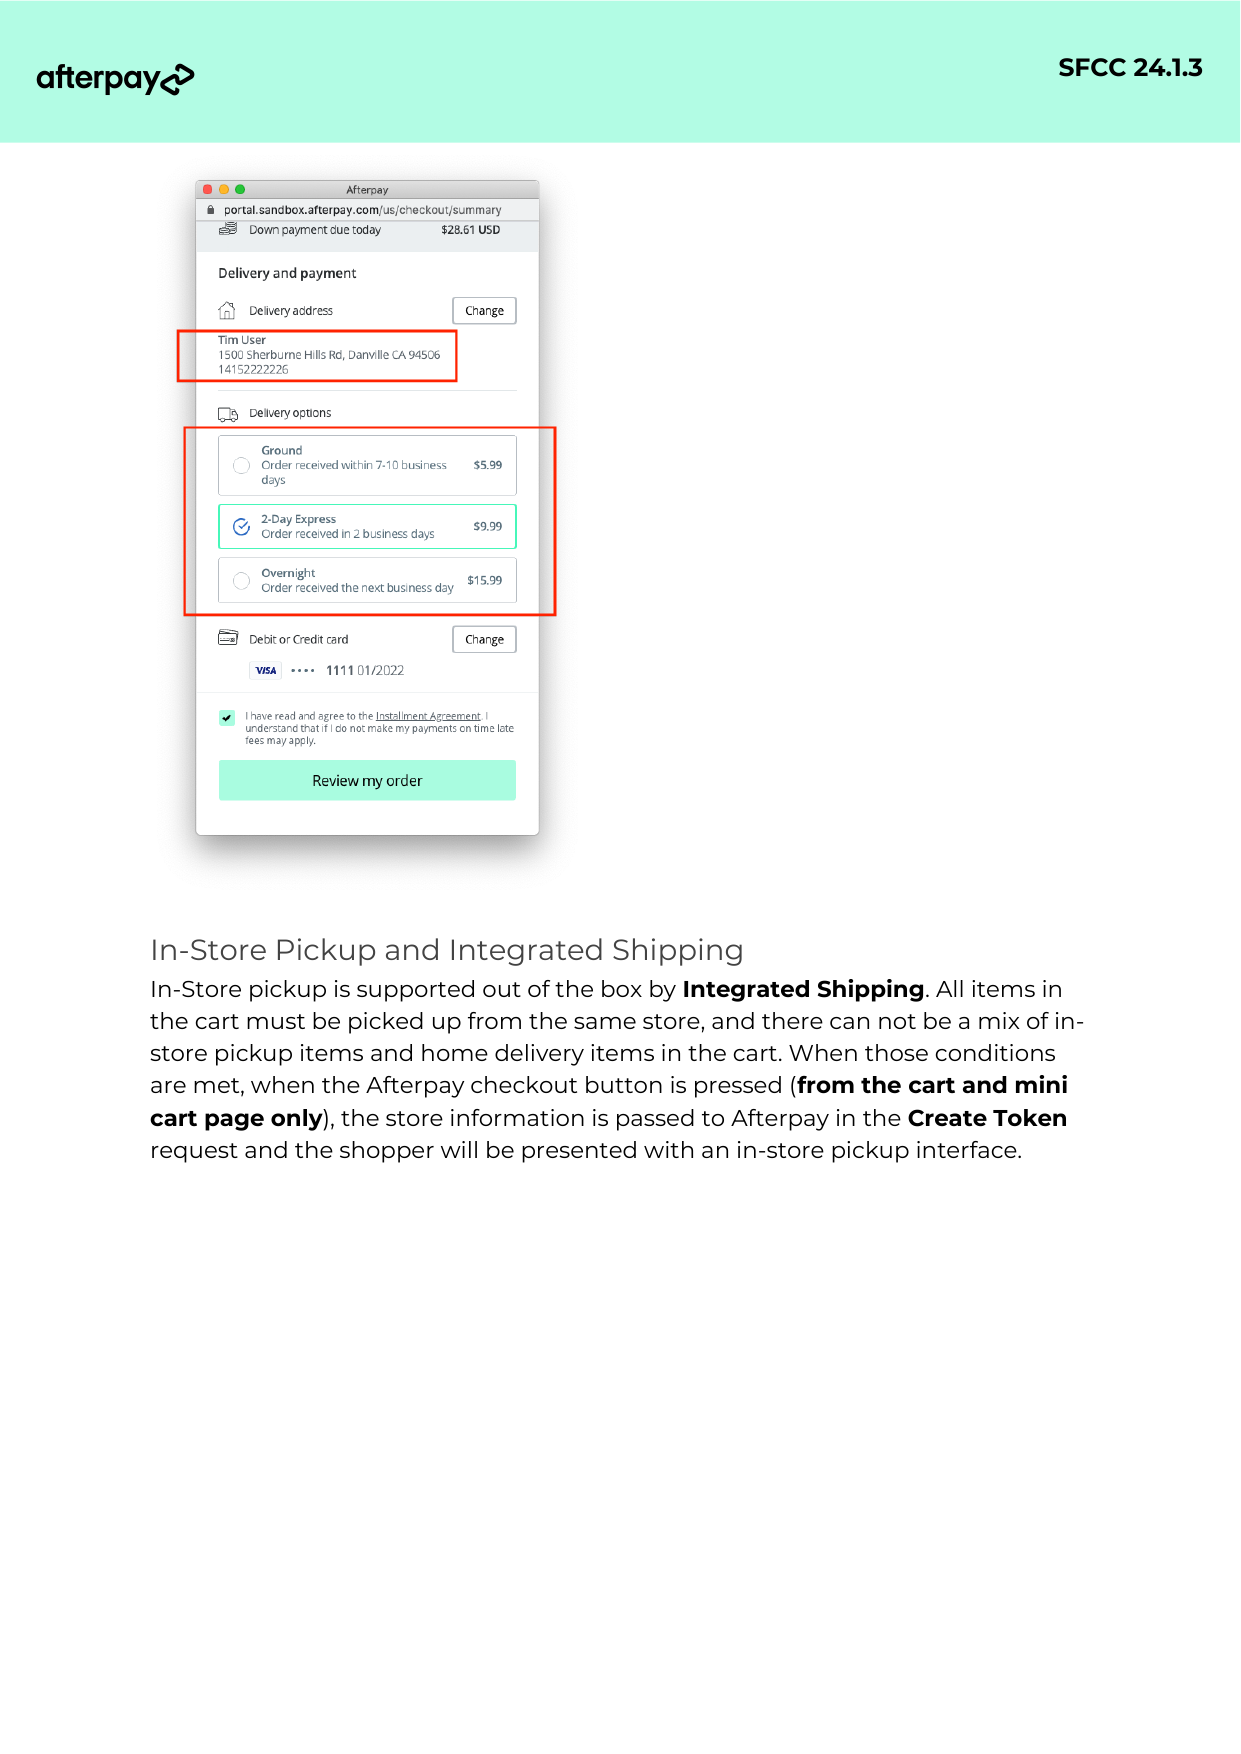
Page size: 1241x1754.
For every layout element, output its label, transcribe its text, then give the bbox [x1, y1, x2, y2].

picture [7, 40, 224, 103]
picture [150, 150, 584, 895]
text In-Store pickup is supported out of the box by Integrated Shipping. All items in the cart must be picked up from the same store, and there can not be a mix of in-store pickup items and home delivery items in the cart. When those conditions are met, when the Afterpay checkout button is pressed (from the cart and mini cart page only), the store information is passed to Afterpay in the Create Token request and the shopper will be presented with an in-store pickup interface. [150, 976, 1090, 1194]
subtitle In-Store Pickup and Integrated Shipping [150, 932, 1090, 967]
